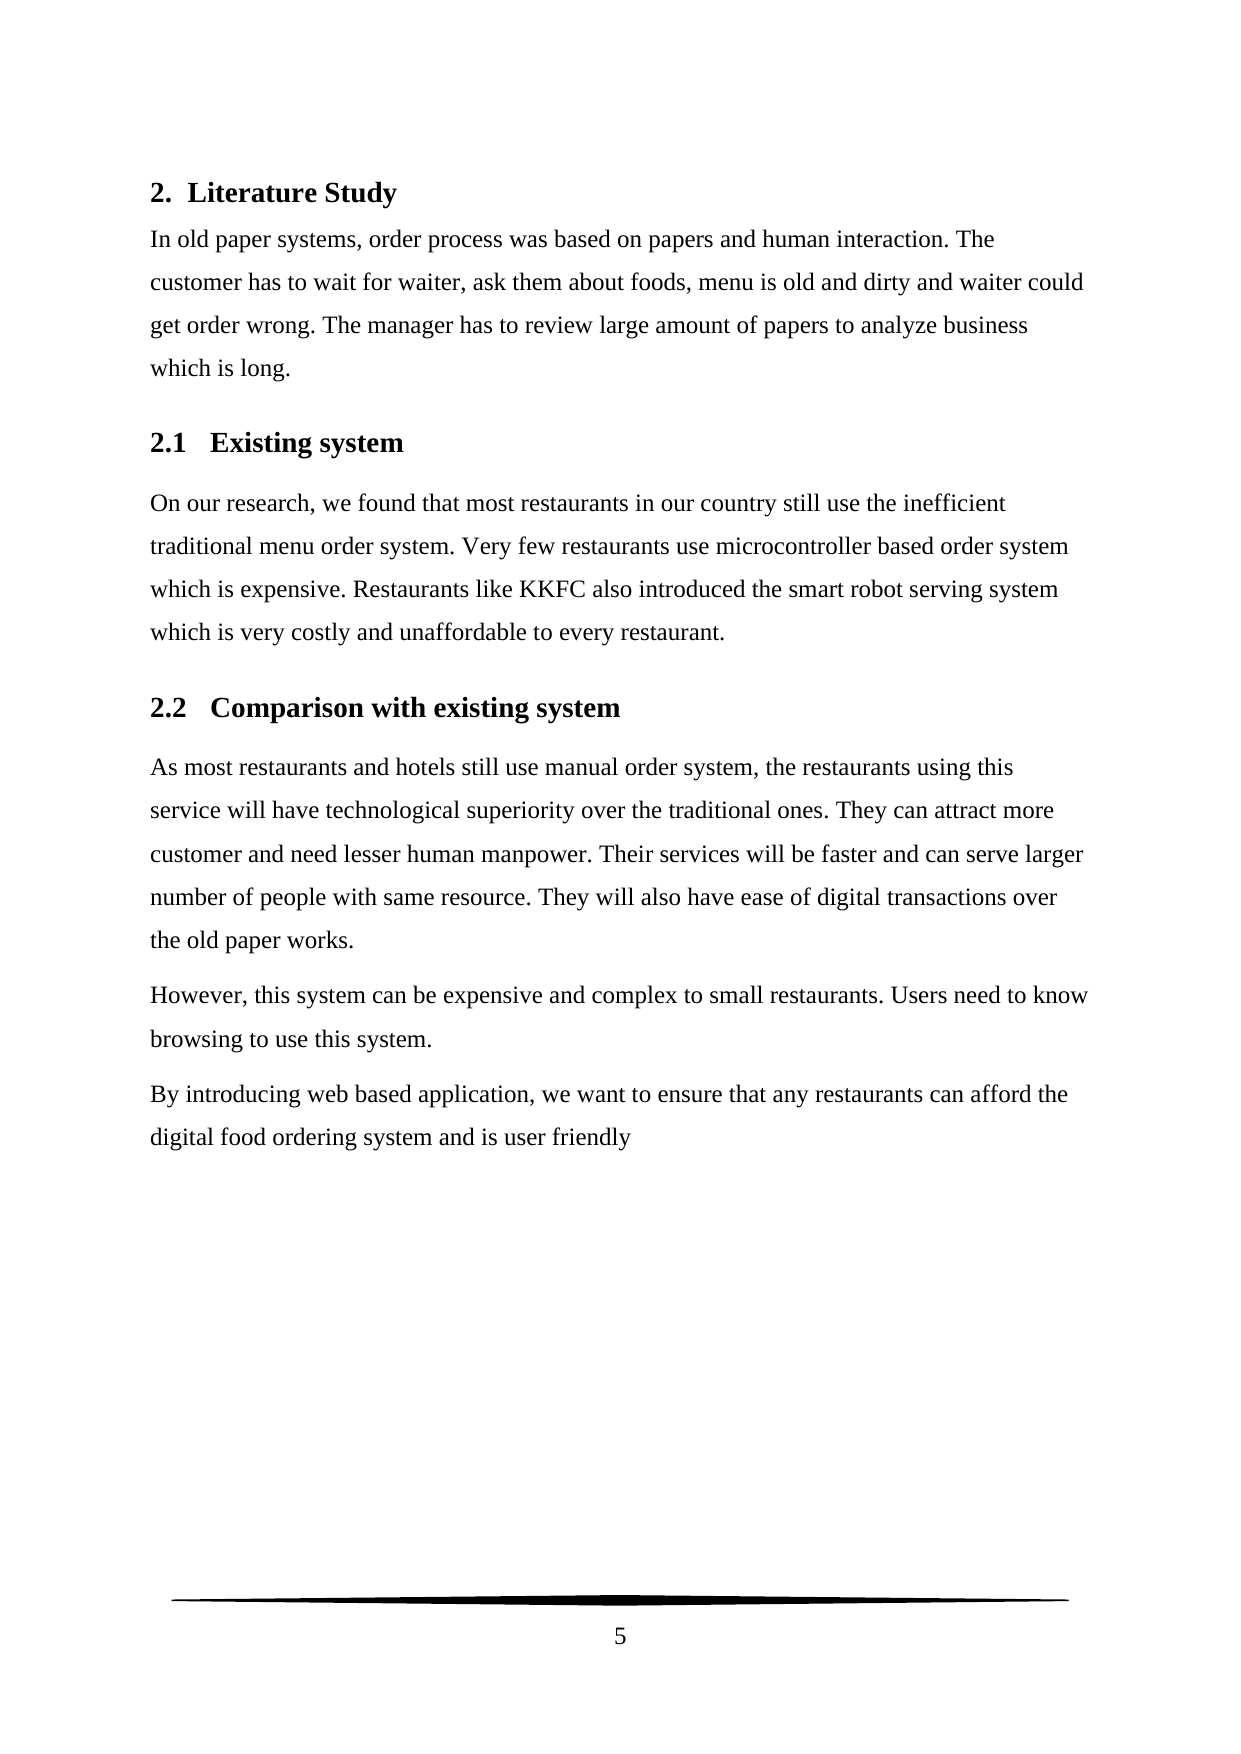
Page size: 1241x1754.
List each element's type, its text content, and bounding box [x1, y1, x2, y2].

text However, this system can be expensive and complex to small restaurants. Users need to know browsing to use this system. [150, 981, 1090, 1052]
subtitle Existing system [150, 425, 1090, 459]
subtitle Literature Study [150, 175, 1090, 208]
text By introducing web based application, we want to ensure that any restaurants can afford the digital food ordering system and is user friendly [150, 1079, 1090, 1151]
text In old paper systems, order process was based on papers and human interaction. The customer has to wait for waiter, ask them about foods, menu is old and dirty and waiter could get order wrong. The manager has to review large amount of papers to analyze business which is long. [150, 224, 1090, 382]
text As most restaurants and hotels still use manual order system, the restaurants using this service will have technological superiority over the traditional ones. They can attract more customer and need lesser human manpower. Their services will be faster and can serve larger number of people with same resource. They will also have ease of digital transactions over the old paper works. [150, 752, 1090, 954]
subtitle Comparison with existing system [150, 690, 1090, 723]
text On our research, we found that most restaurants in our country still use the inefficient traditional menu order system. Very few restaurants use microcontroller based order system which is expensive. Restaurants like KKFC also introduced the smart robot serving system which is very costly and unaffordable to every restaurant. [150, 488, 1090, 646]
